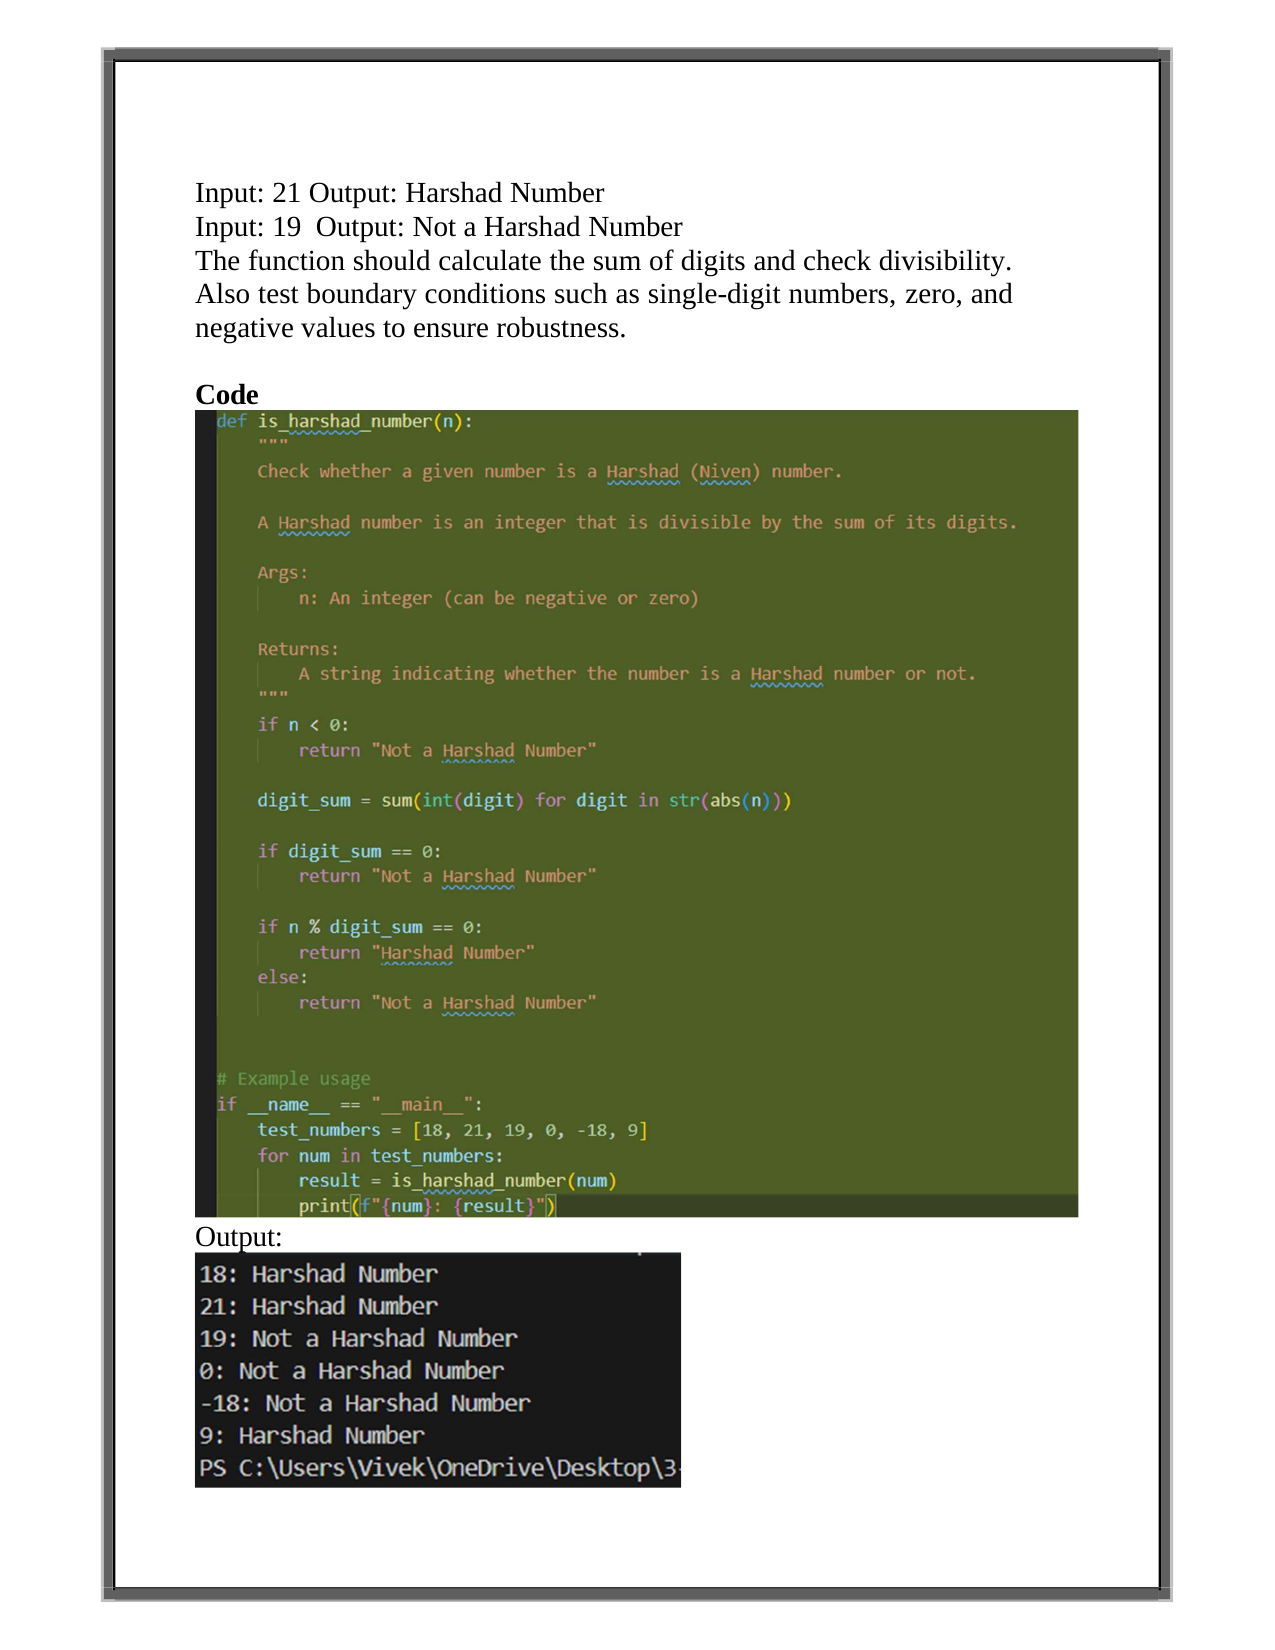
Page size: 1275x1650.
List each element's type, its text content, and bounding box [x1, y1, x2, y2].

text Input: 19 Output: Not a Harshad Number [195, 209, 1162, 242]
picture [194, 410, 1079, 1218]
picture [115, 47, 1158, 62]
text Code [195, 377, 1162, 410]
picture [115, 1587, 1158, 1602]
text Output: [195, 1219, 1162, 1252]
text Input: 21 Output: Harshad Number [195, 175, 1162, 208]
picture [194, 1252, 682, 1488]
text The function should calculate the sum of digits and check divisibility. Also test boundary conditions such as single-digit numbers, zero, and negative values to ensure robustness. [195, 243, 1013, 343]
